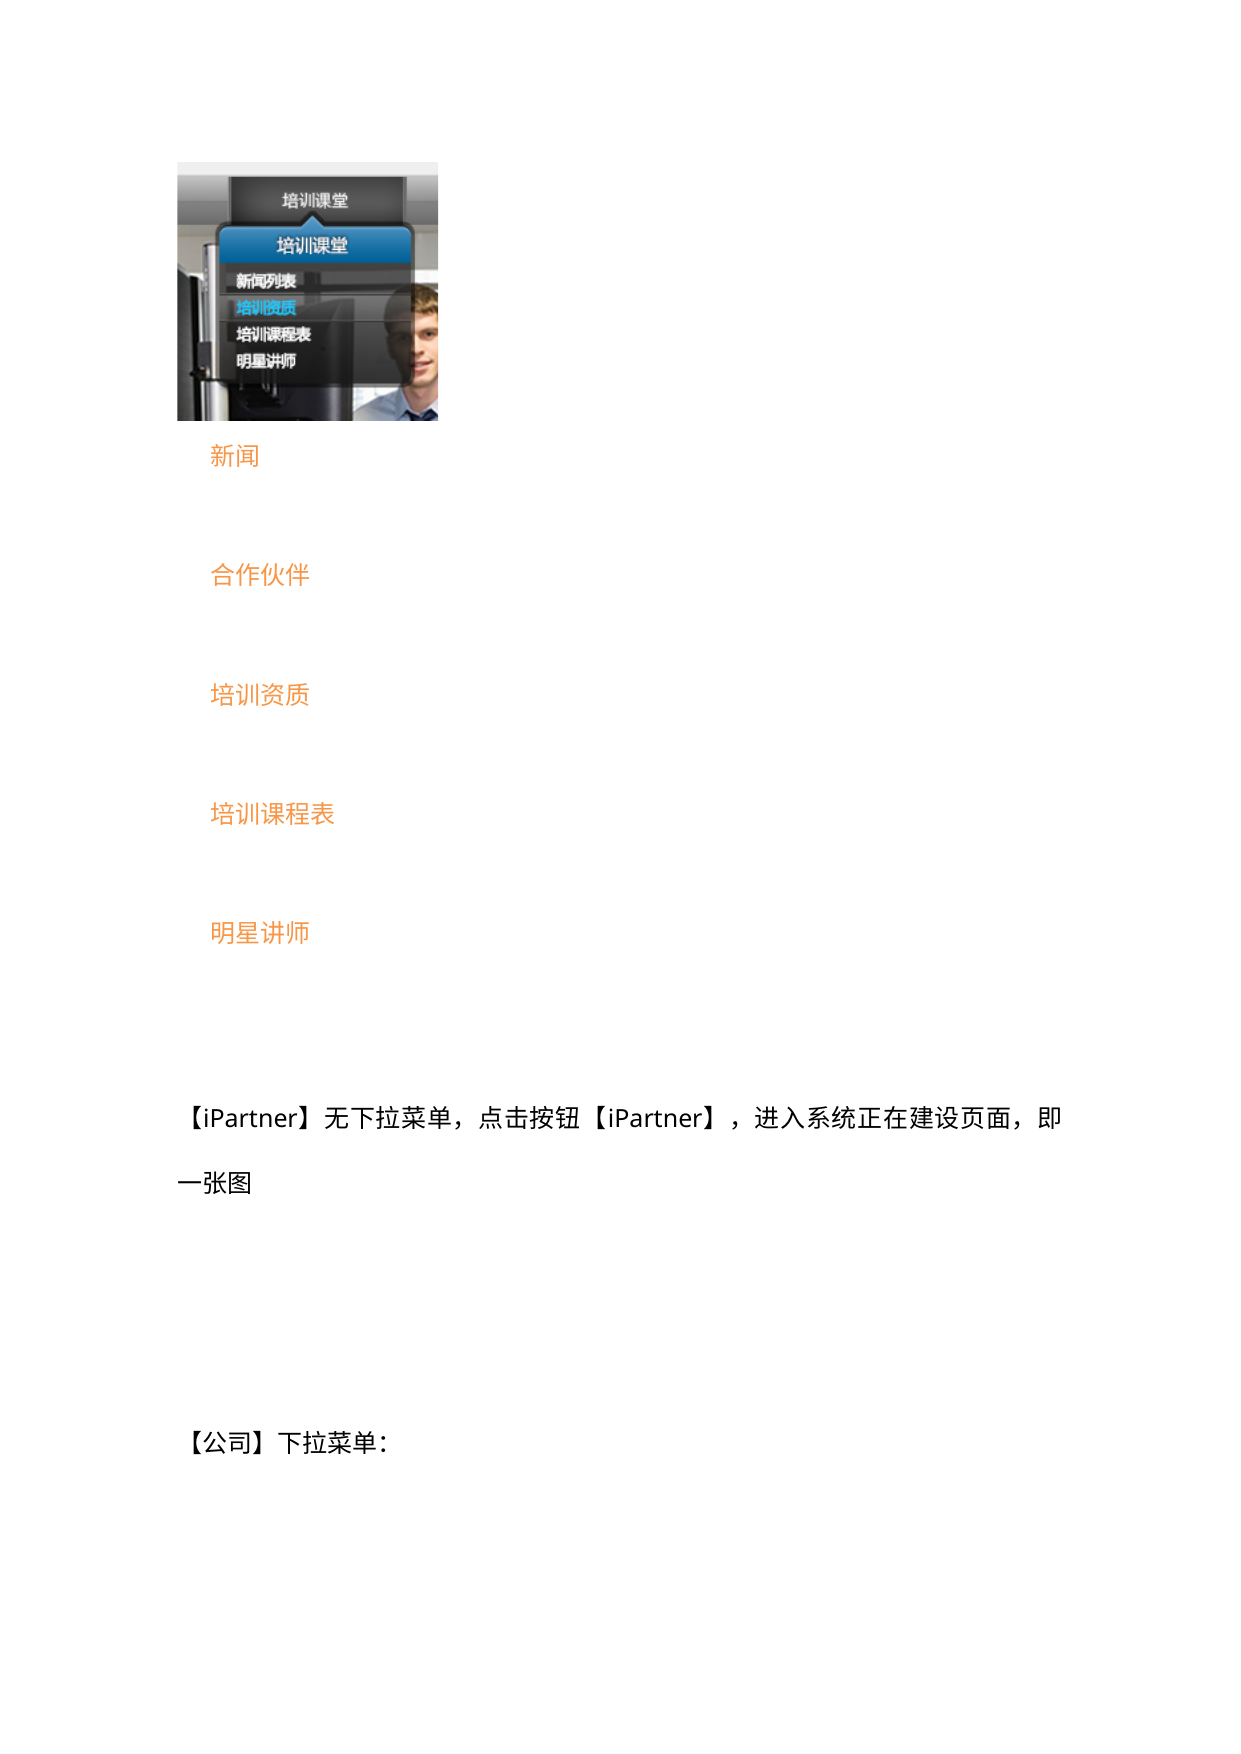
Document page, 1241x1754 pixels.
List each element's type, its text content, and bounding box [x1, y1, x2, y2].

text 培训课程表 [211, 780, 1063, 845]
text 【公司】下拉菜单： [177, 1409, 1063, 1474]
text 合作伙伴 [211, 541, 1063, 606]
text 新闻 [211, 422, 1063, 487]
text 【iPartner】无下拉菜单，点击按钮【iPartner】，进入系统正在建设页面，即一张图 [177, 1084, 1063, 1214]
picture [177, 162, 439, 421]
text 明星讲师 [211, 899, 1063, 964]
text 培训资质 [211, 661, 1063, 726]
